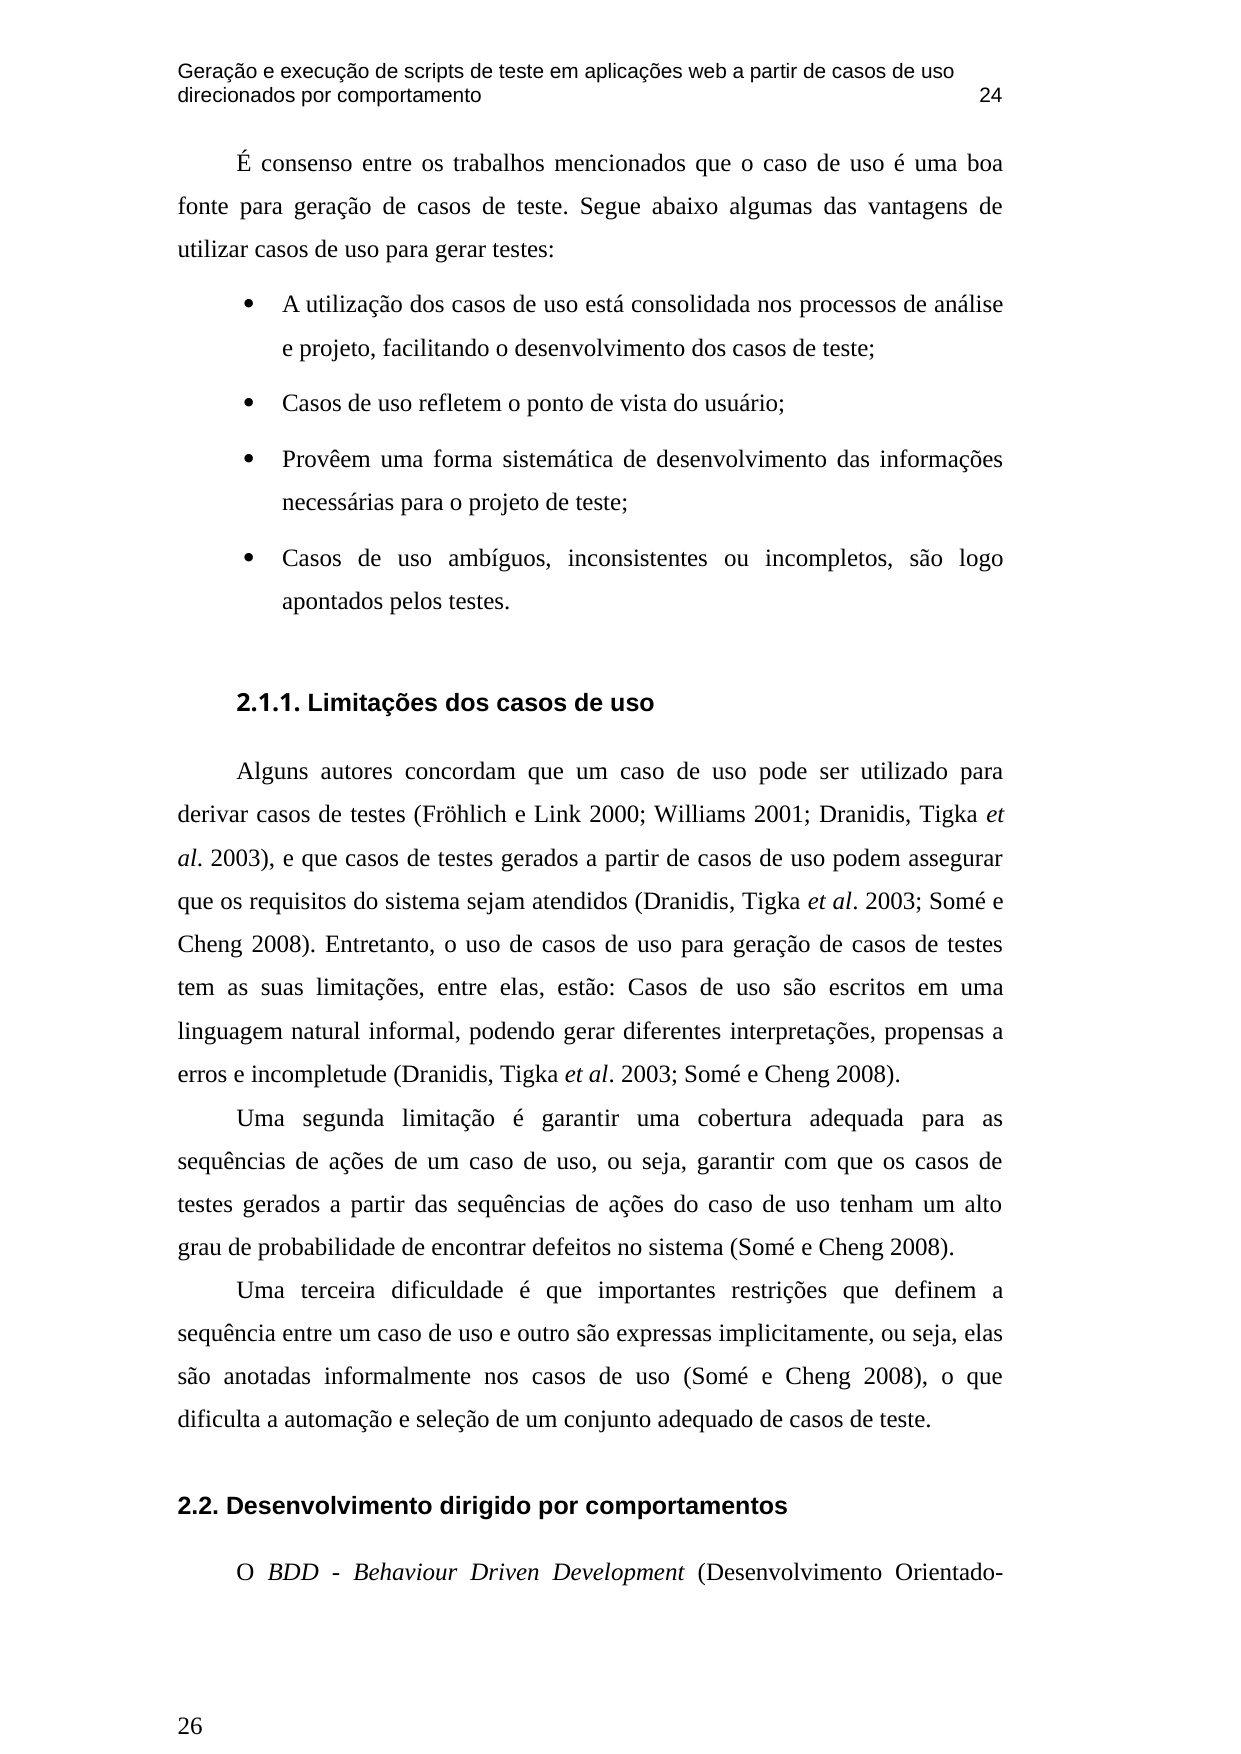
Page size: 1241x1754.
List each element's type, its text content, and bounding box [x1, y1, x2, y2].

list Casos de uso refletem o ponto de vista do usuário; [244, 388, 1004, 417]
text Alguns autores concordam que um caso de uso pode ser utilizado para derivar casos de testes (Fröhlich e Link 2000; Williams 2001; Dranidis, Tigka et al. 2003), e que casos de testes gerados a partir de casos de uso podem assegurar que os requisitos do sistema sejam atendidos (Dranidis, Tigka et al. 2003; Somé e Cheng 2008). Entretanto, o uso de casos de uso para geração de casos de testes tem as suas limitações, entre elas, estão: Casos de uso são escritos em uma linguagem natural informal, podendo gerar diferentes interpretações, propensas a erros e incompletude (Dranidis, Tigka et al. 2003; Somé e Cheng 2008). [177, 756, 1004, 1088]
text É consenso entre os trabalhos mencionados que o caso de uso é uma boa fonte para geração de casos de teste. Segue abaixo algumas das vantagens de utilizar casos de uso para gerar testes: [177, 148, 1004, 263]
text Uma segunda limitação é garantir uma cobertura adequada para as sequências de ações de um caso de uso, ou seja, garantir com que os casos de testes gerados a partir das sequências de ações do caso de uso tenham um alto grau de probabilidade de encontrar defeitos no sistema (Somé e Cheng 2008). [177, 1103, 1004, 1261]
list Provêem uma forma sistemática de desenvolvimento das informações necessárias para o projeto de teste; [244, 444, 1004, 516]
list A utilização dos casos de uso está consolidada nos processos de análise e projeto, facilitando o desenvolvimento dos casos de teste; [244, 289, 1004, 361]
list Casos de uso ambíguos, inconsistentes ou incompletos, são logo apontados pelos testes. [244, 543, 1004, 614]
subtitle Desenvolvimento dirigido por comportamentos [177, 1491, 1004, 1519]
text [177, 1557, 1004, 1586]
subtitle Limitações dos casos de uso [177, 684, 1004, 719]
text Uma terceira dificuldade é que importantes restrições que definem a sequência entre um caso de uso e outro são expressas implicitamente, ou seja, elas são anotadas informalmente nos casos de uso (Somé e Cheng 2008), o que dificulta a automação e seleção de um conjunto adequado de casos de teste. [177, 1275, 1004, 1433]
